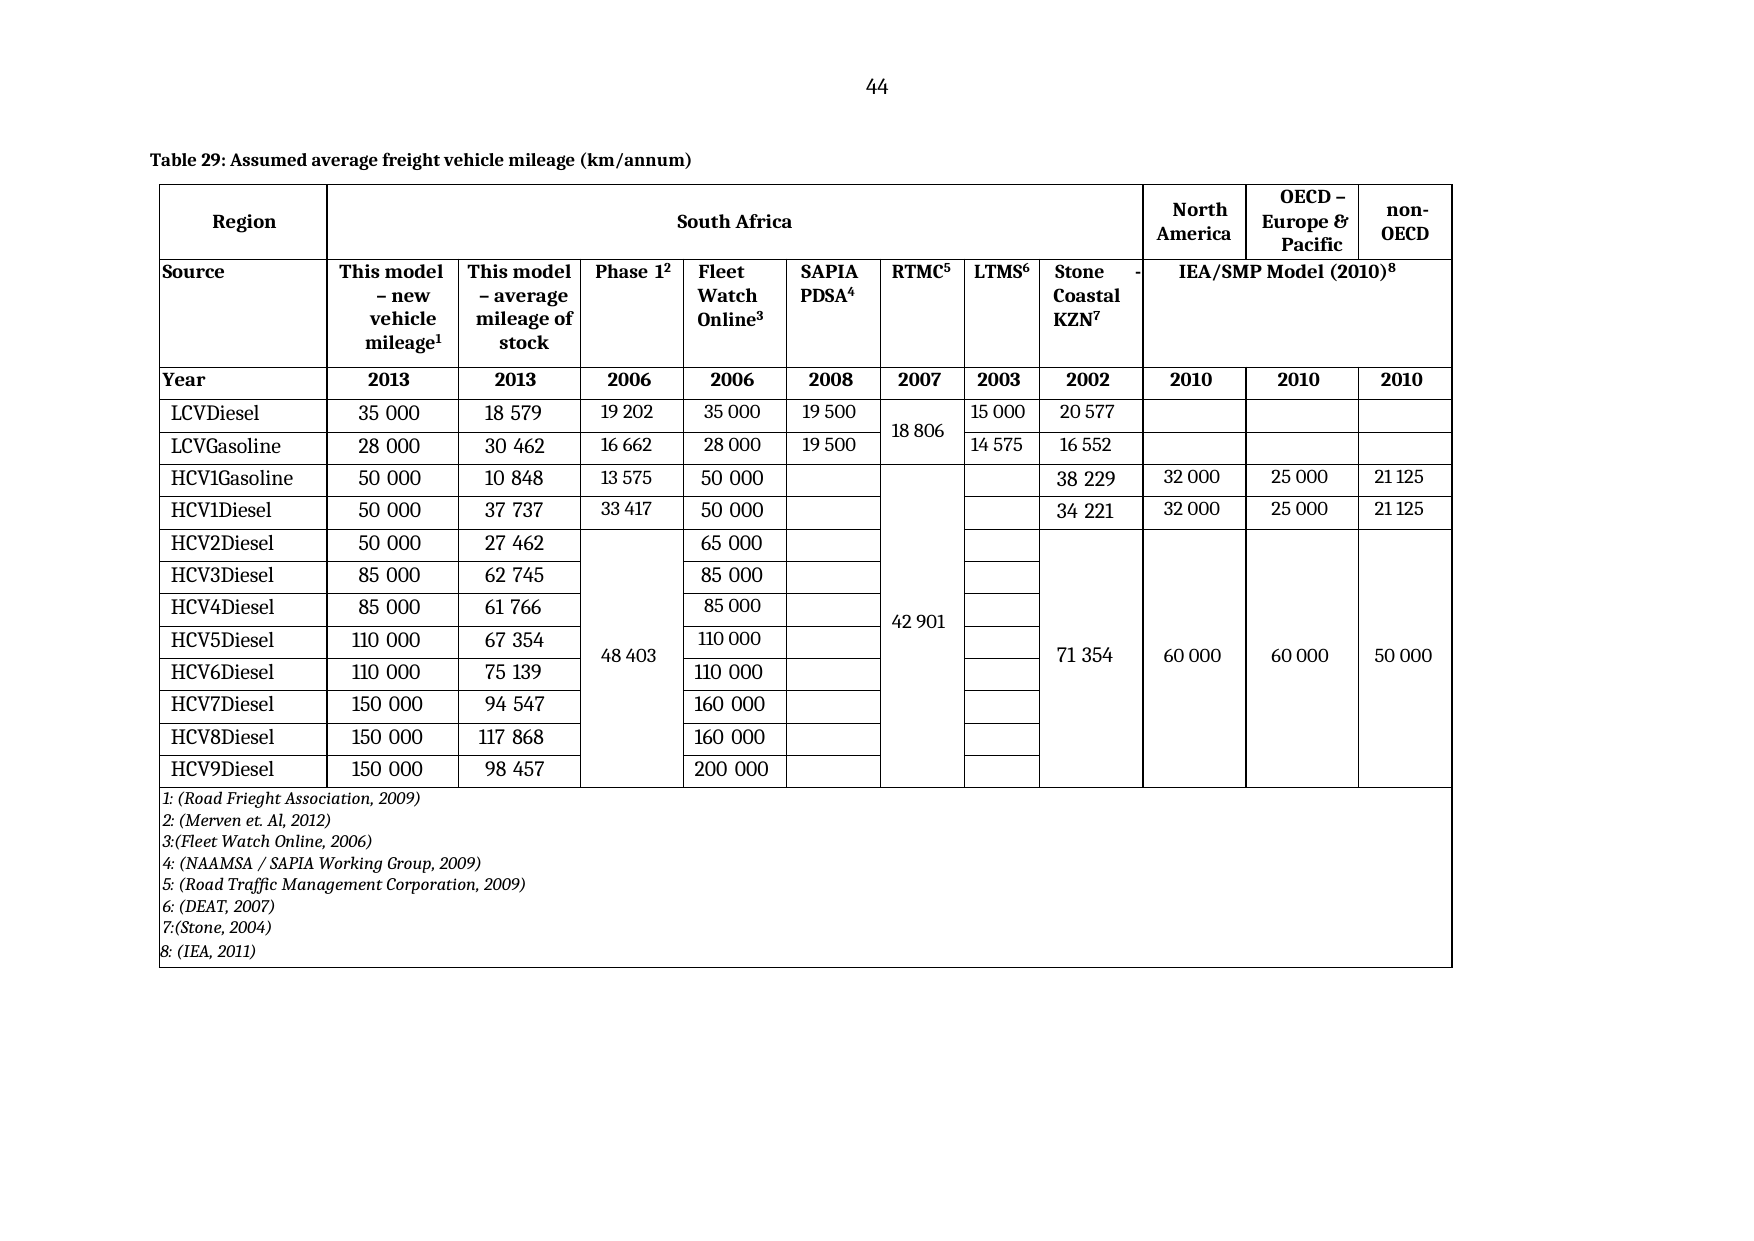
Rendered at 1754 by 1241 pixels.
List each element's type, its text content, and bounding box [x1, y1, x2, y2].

text Table 29: Assumed average freight vehicle mileage (km/annum) [150, 150, 1604, 172]
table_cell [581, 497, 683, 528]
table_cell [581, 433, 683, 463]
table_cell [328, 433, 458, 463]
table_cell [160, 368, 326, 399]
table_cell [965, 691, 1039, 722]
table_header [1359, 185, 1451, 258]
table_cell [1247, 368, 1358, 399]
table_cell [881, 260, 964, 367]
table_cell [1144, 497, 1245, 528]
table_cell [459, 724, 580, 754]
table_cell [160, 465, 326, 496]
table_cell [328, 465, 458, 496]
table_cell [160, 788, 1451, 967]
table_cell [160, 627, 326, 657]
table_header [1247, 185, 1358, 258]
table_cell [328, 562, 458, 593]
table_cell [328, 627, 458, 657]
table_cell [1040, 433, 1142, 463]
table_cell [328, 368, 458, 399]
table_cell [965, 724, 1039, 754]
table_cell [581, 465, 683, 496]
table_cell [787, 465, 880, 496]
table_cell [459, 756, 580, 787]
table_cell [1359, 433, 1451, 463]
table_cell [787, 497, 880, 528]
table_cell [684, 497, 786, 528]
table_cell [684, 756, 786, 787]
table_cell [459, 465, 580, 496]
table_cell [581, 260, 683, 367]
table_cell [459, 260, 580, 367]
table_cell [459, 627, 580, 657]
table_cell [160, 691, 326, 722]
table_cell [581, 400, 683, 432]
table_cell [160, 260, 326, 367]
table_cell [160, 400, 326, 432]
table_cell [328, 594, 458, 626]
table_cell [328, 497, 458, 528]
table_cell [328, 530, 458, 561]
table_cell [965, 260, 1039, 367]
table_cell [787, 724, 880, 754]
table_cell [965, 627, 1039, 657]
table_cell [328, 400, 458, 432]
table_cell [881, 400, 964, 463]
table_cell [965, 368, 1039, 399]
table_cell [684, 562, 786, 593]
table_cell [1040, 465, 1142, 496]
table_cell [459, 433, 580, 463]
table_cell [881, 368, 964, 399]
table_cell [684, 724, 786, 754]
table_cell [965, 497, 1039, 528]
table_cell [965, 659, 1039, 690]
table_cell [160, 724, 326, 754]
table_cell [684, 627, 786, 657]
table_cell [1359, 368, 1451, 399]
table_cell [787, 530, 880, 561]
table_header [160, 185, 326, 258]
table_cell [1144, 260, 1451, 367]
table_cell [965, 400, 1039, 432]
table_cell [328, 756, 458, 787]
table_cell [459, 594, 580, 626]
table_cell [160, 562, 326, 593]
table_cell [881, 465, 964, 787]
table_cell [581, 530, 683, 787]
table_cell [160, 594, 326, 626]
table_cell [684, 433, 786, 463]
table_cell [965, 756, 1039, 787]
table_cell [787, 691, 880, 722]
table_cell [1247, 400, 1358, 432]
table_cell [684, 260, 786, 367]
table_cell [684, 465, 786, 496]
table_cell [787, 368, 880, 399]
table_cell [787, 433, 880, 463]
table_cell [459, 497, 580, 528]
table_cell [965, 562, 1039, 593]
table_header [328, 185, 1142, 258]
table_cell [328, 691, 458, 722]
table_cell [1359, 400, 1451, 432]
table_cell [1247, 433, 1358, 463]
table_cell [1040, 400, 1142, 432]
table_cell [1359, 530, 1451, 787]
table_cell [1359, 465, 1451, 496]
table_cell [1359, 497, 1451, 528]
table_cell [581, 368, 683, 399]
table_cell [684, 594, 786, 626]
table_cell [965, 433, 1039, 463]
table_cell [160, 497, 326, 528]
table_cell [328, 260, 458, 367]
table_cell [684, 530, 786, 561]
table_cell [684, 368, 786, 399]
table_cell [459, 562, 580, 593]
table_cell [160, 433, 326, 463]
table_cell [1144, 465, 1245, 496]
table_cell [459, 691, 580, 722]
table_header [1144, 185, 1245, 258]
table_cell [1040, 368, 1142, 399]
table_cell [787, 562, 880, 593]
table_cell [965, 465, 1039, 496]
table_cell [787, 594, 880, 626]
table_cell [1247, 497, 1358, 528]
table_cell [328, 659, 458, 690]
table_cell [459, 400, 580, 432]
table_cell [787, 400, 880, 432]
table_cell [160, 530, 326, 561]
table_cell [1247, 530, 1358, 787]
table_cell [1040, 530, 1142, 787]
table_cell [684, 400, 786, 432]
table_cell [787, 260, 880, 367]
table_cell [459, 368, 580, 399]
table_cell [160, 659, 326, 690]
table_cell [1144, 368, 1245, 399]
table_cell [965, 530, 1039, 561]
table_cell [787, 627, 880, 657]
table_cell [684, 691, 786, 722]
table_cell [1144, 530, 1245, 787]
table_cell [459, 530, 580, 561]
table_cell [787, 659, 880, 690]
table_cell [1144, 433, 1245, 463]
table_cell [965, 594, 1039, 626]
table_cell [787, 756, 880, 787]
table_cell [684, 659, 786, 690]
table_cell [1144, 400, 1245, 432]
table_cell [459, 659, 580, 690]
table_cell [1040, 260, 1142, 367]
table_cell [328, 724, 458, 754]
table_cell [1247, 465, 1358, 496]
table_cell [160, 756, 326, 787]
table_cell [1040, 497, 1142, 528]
